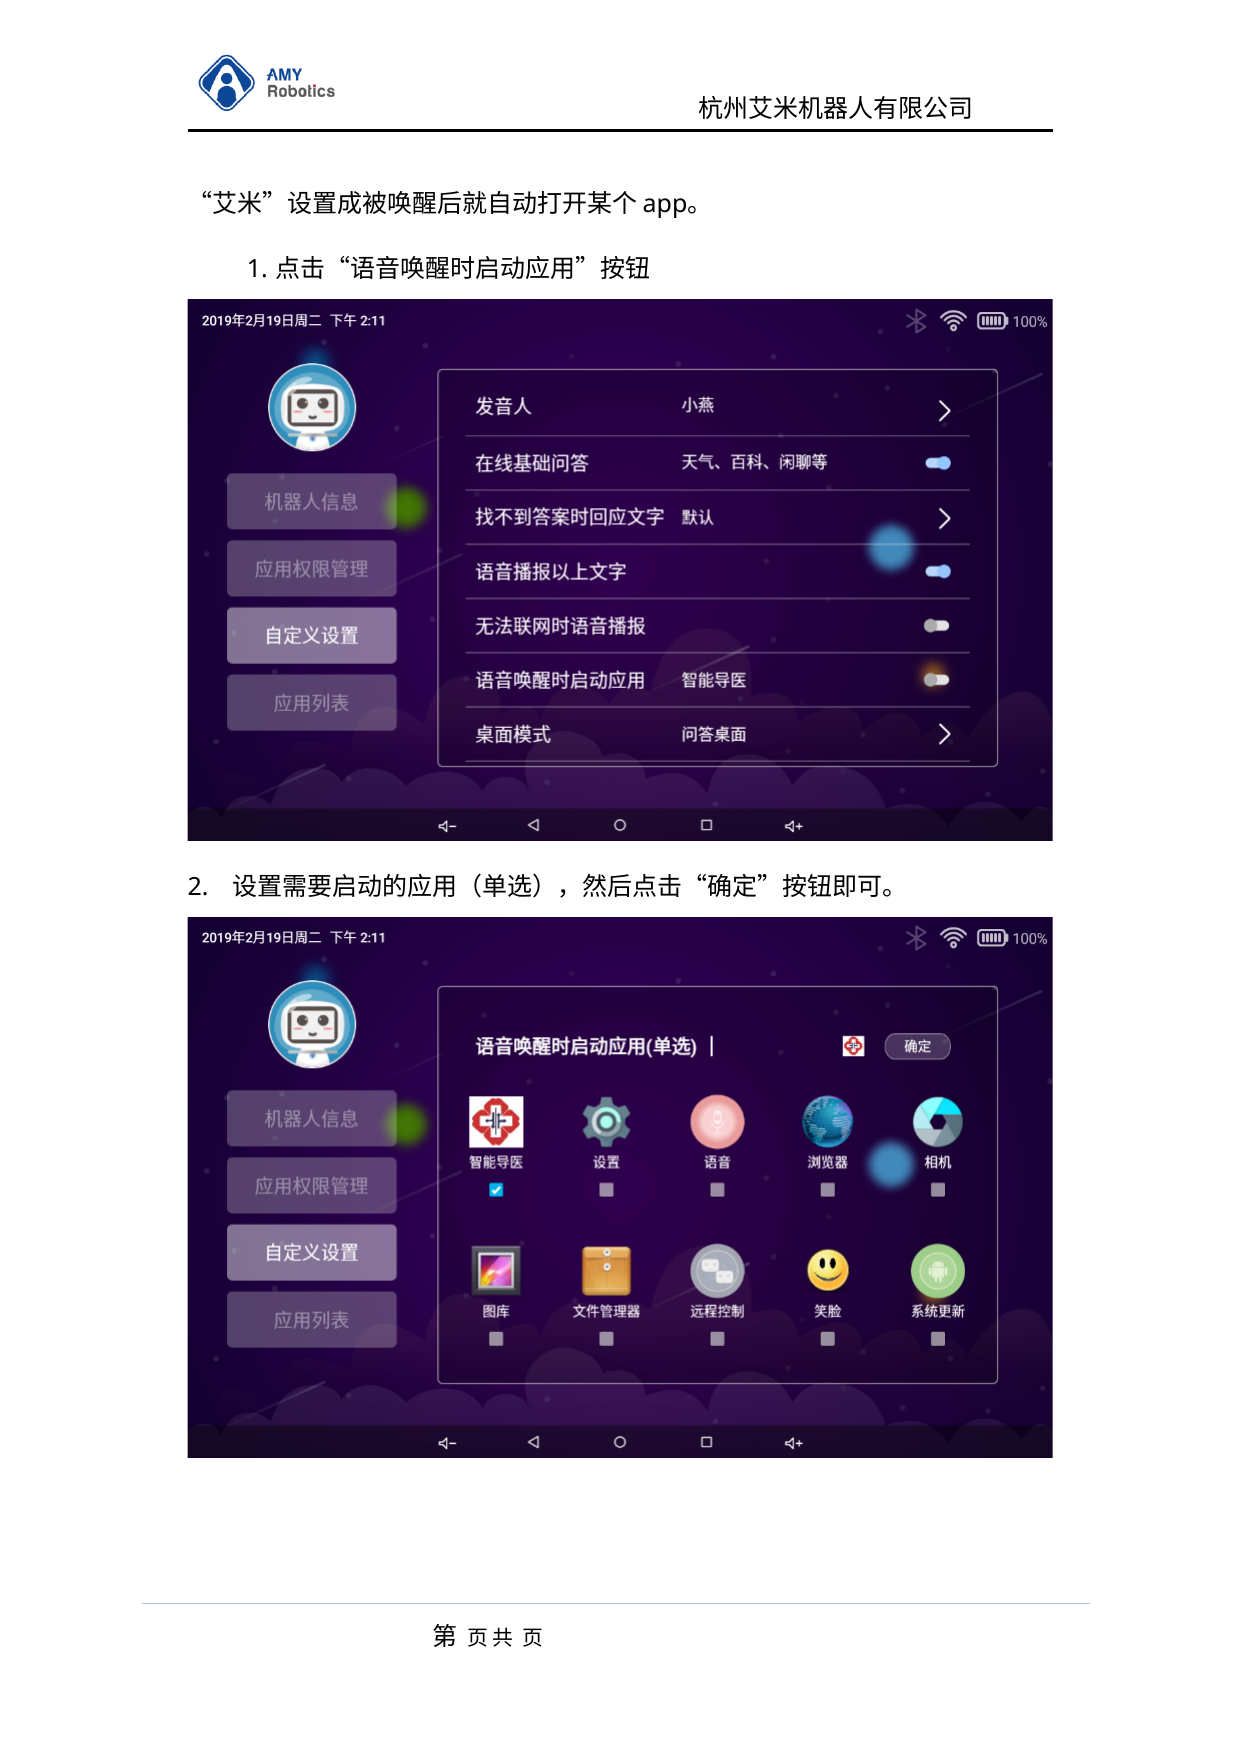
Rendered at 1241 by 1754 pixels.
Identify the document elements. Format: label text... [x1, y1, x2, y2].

list 点击“语音唤醒时启动应用”按钮 [187, 234, 1053, 299]
picture [187, 299, 1053, 841]
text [187, 169, 1053, 234]
picture [187, 917, 1053, 1458]
list 设置需要启动的应用（单选），然后点击“确定”按钮即可。 [187, 852, 1053, 917]
picture [196, 53, 337, 112]
